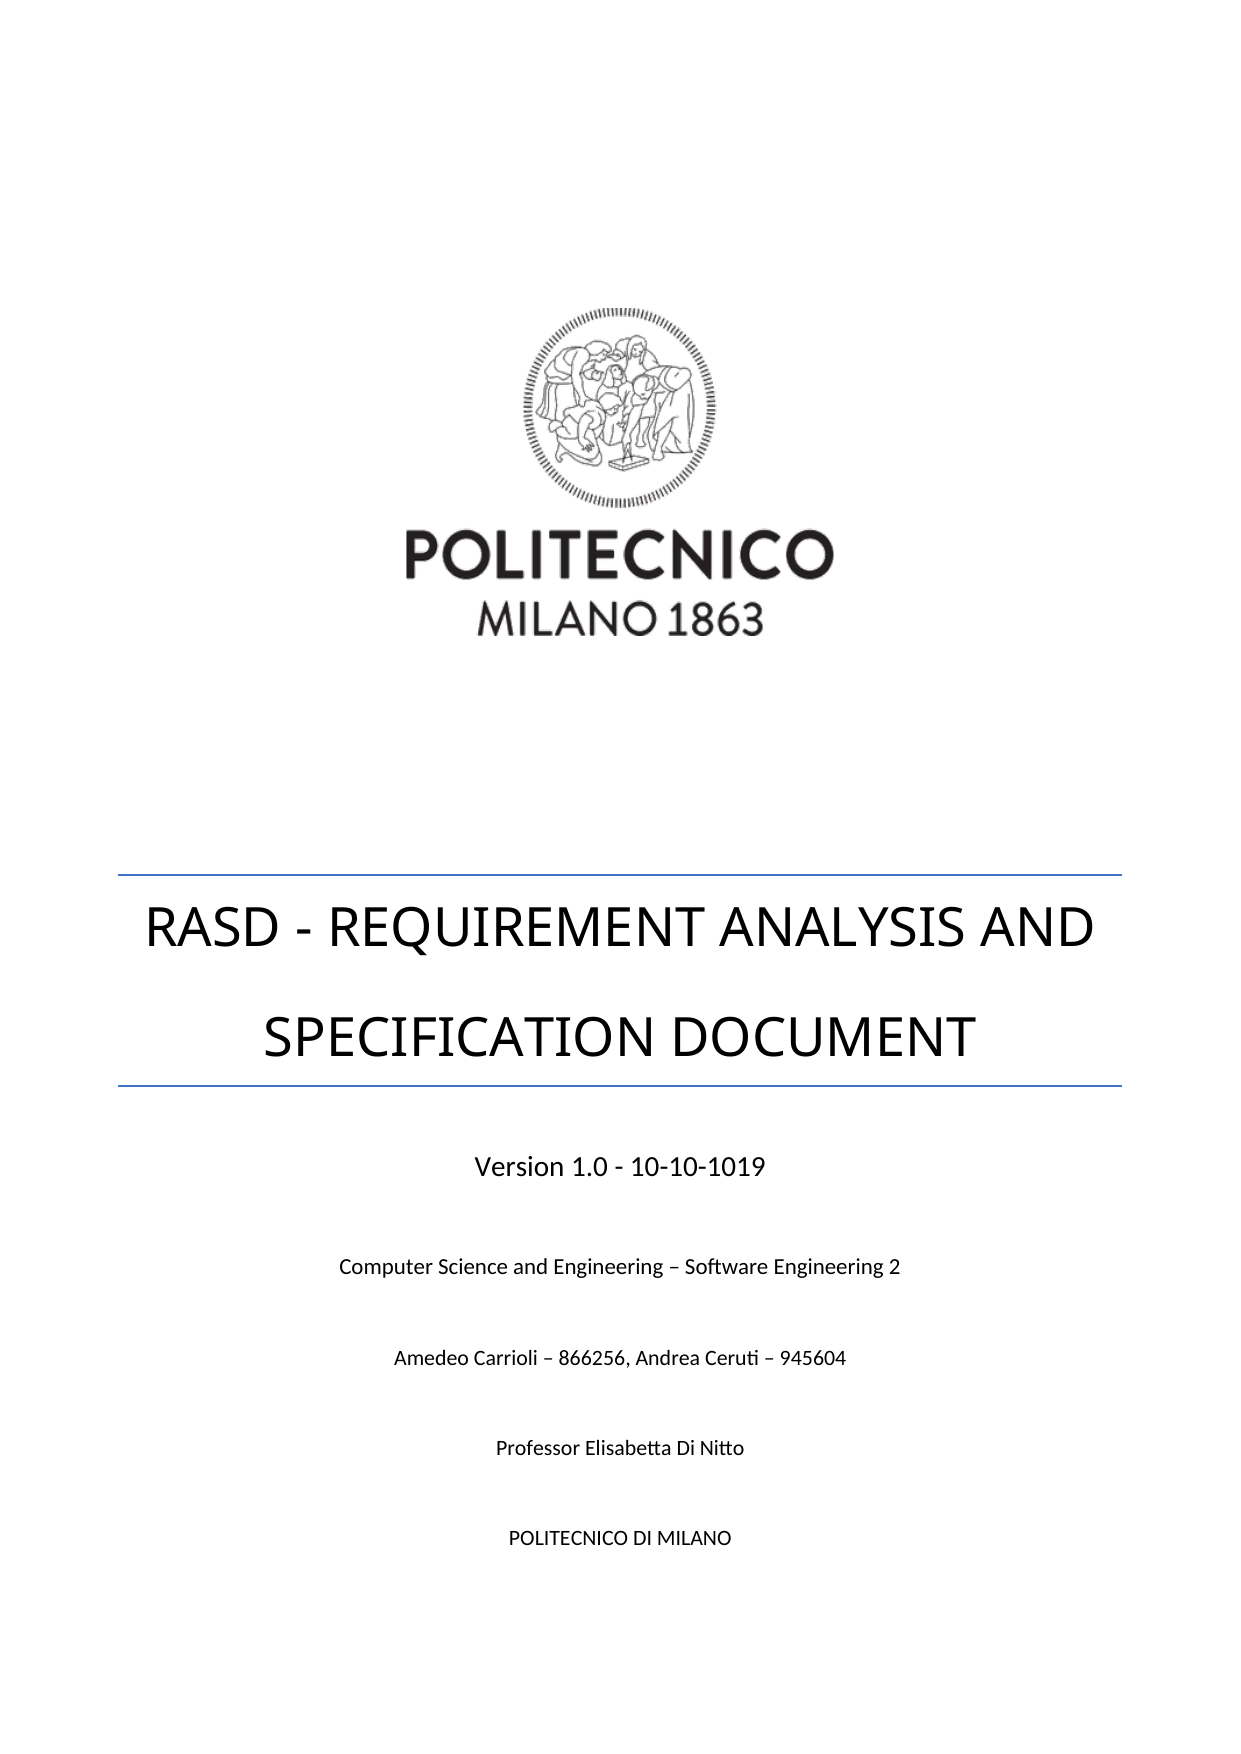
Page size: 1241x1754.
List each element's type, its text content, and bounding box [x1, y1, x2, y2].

text RASD - Requirement Analysis and Specification Document [118, 876, 1122, 1085]
text Professor Elisabetta Di Nitto [118, 1434, 1122, 1461]
picture [406, 308, 834, 636]
text Amedeo Carrioli – 866256, Andrea Ceruti – 945604 [118, 1344, 1122, 1371]
text Computer Science and Engineering – Software Engineering 2 [118, 1252, 1122, 1280]
text Version 1.0 - 10-10-1019 [118, 1148, 1122, 1184]
